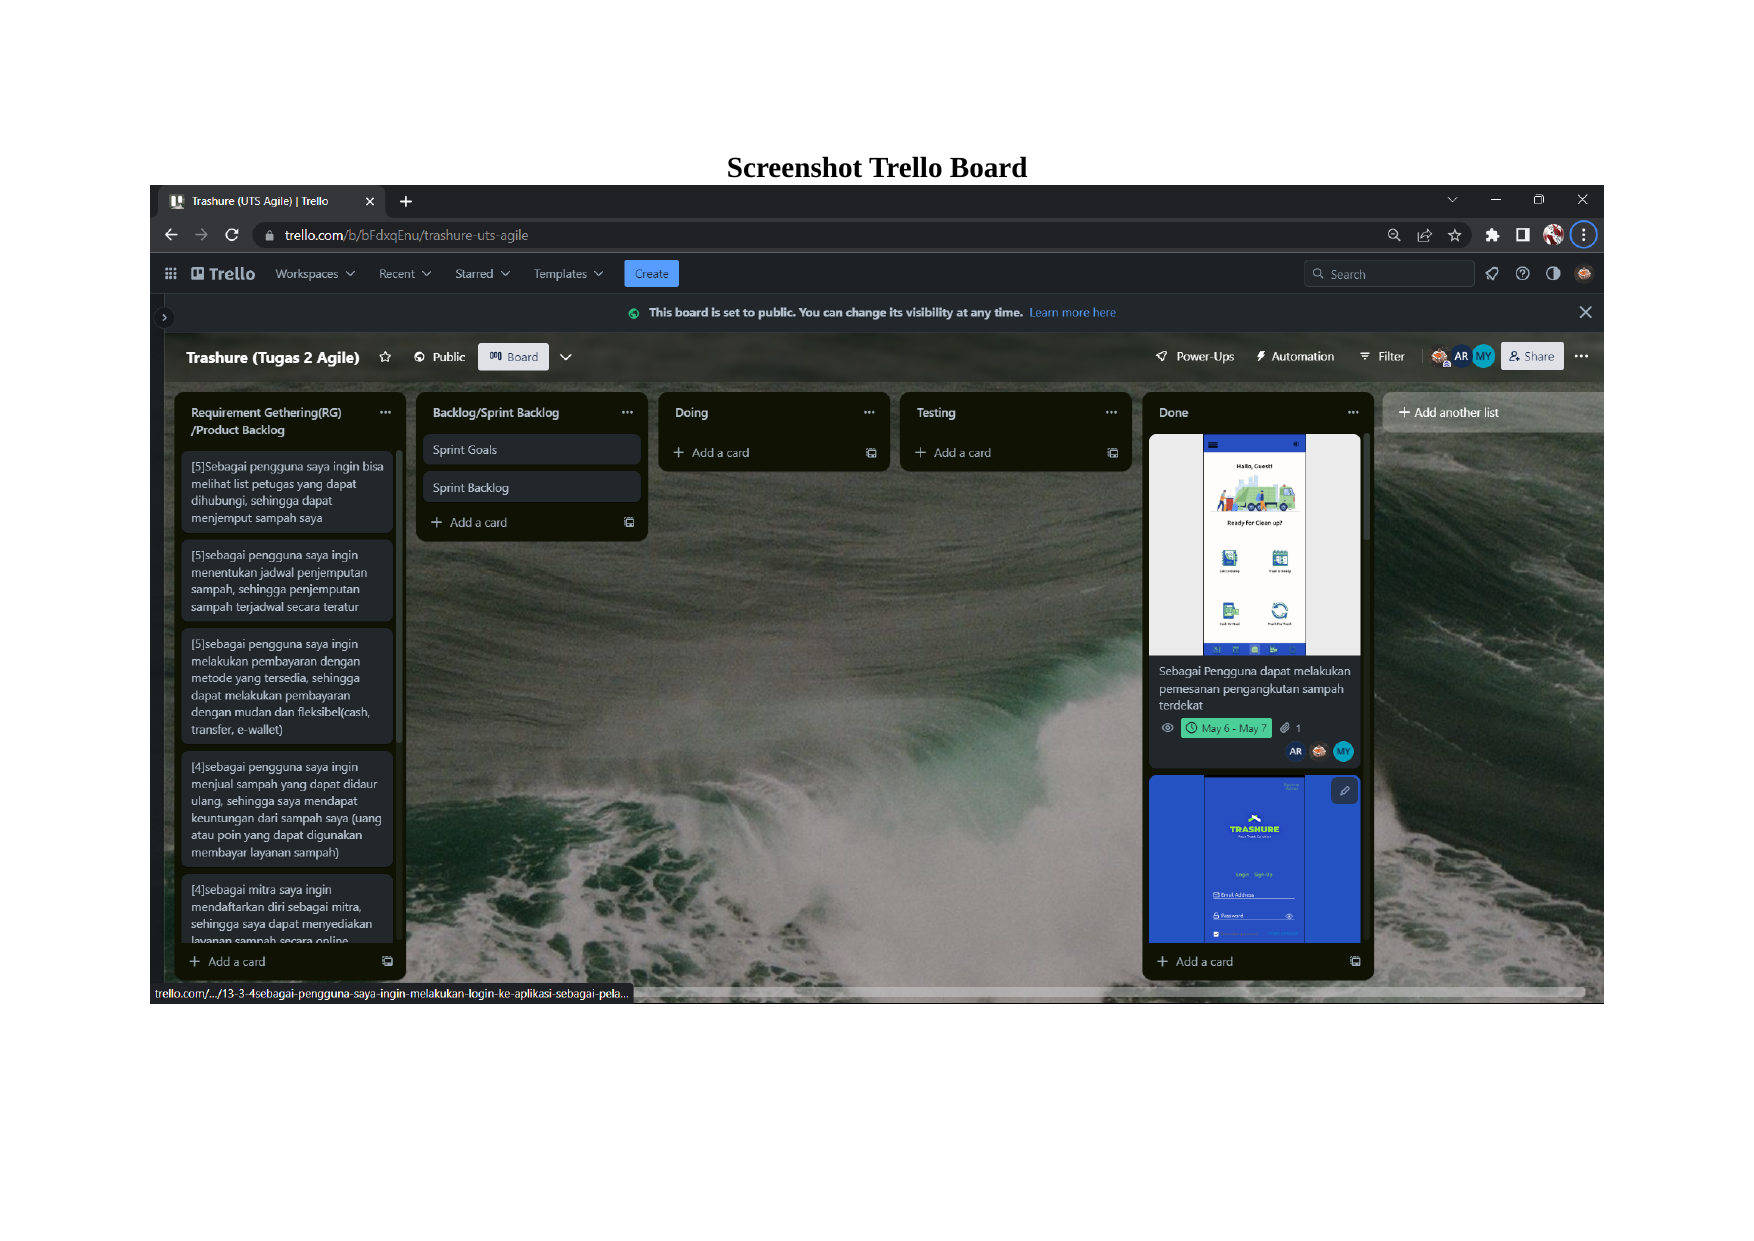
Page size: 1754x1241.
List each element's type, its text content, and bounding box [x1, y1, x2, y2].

text Screenshot Trello Board [150, 150, 1604, 185]
picture [150, 185, 1604, 1004]
